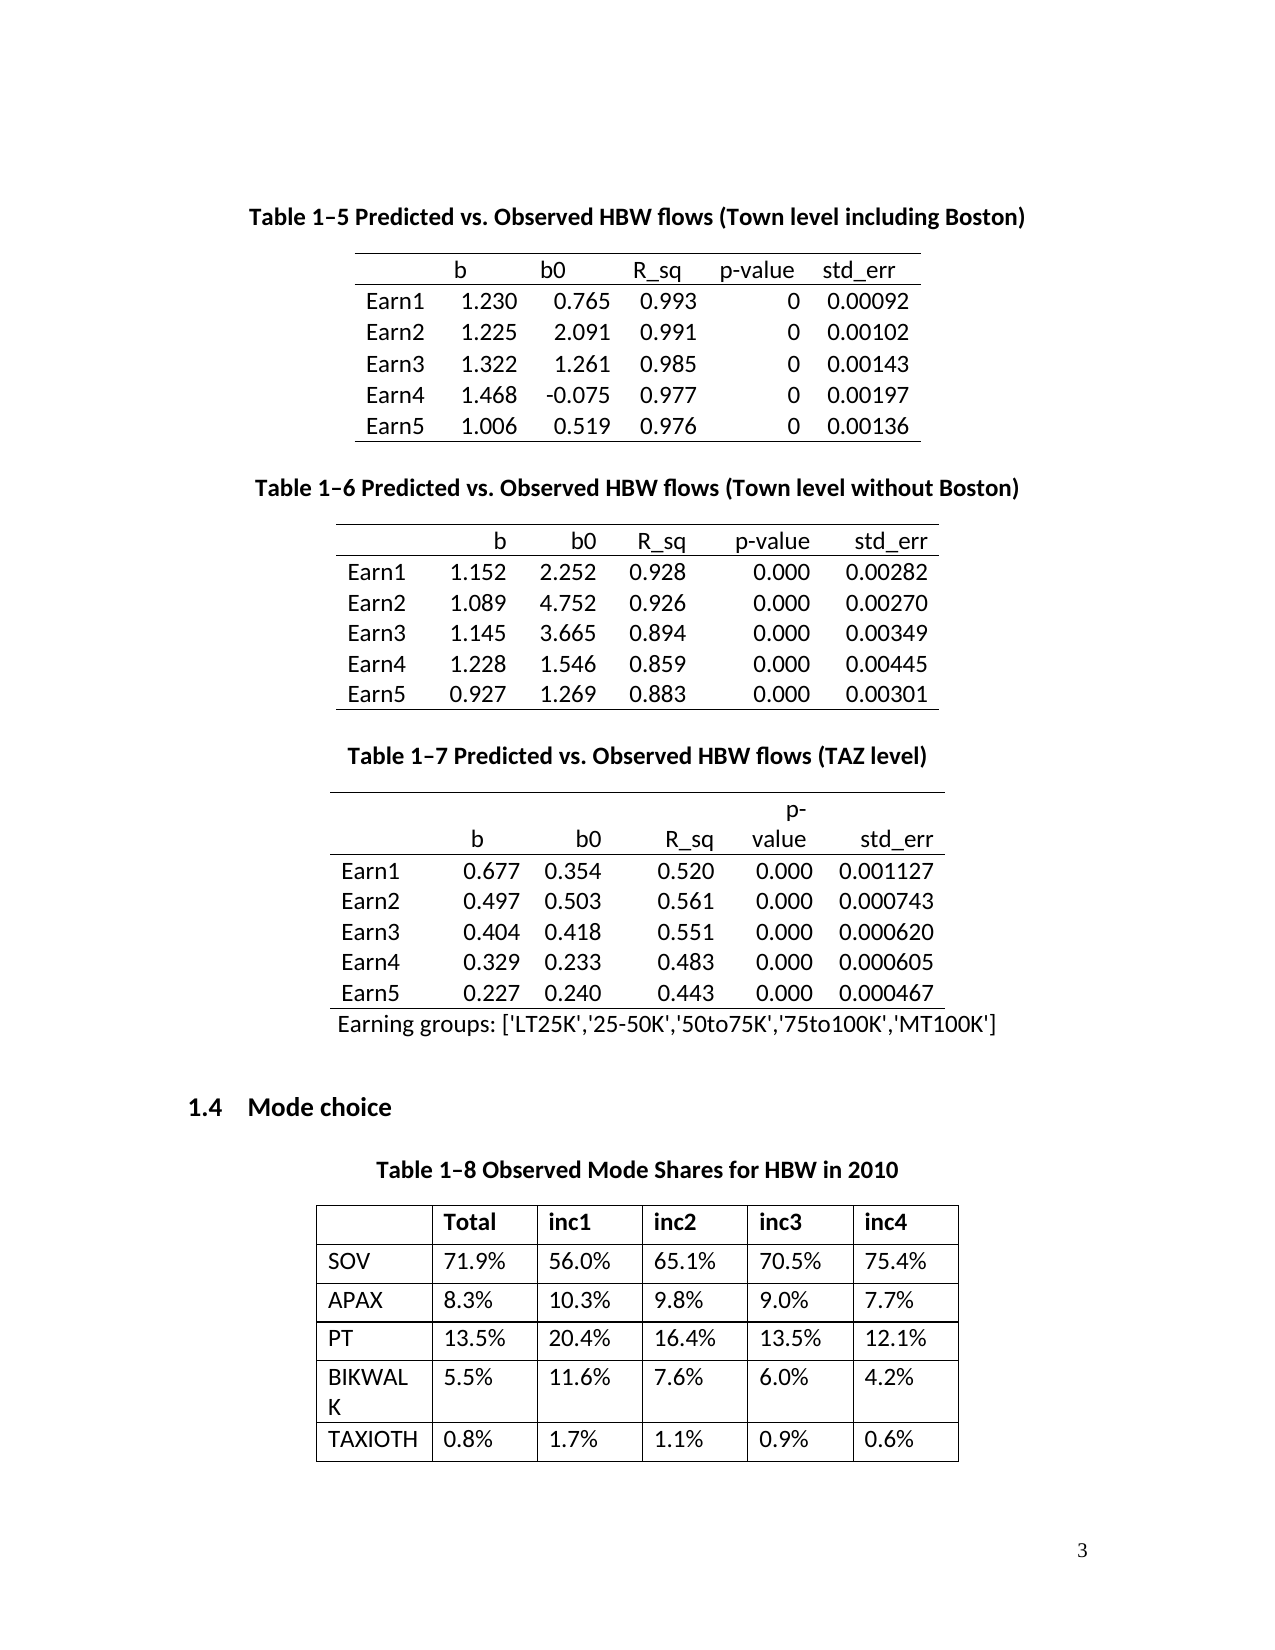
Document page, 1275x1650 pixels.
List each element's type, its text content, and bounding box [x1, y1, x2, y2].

table_cell 0 [708, 285, 811, 316]
table_cell 2.091 [529, 316, 622, 347]
table_cell 0.000605 [824, 947, 945, 977]
table_cell 13.5% [433, 1323, 537, 1360]
table_cell Earn4 [336, 648, 428, 678]
table_header b [445, 793, 495, 854]
table_cell 0.928 [608, 556, 697, 587]
table_cell 1.228 [428, 648, 517, 678]
table_header inc3 [748, 1206, 853, 1244]
table_cell 0.00143 [811, 347, 921, 378]
table_cell 65.1% [643, 1245, 747, 1283]
table_cell 9.8% [643, 1284, 747, 1321]
table_cell PT [317, 1323, 432, 1360]
table_cell 0.000743 [824, 886, 945, 916]
table_cell 0.883 [608, 679, 697, 709]
table_cell 0.000 [725, 947, 824, 977]
table_cell 20.4% [538, 1323, 642, 1360]
table_cell 0.00092 [811, 285, 921, 316]
table_cell 0.240 [531, 977, 612, 1008]
table_cell 0.000 [697, 556, 821, 587]
table_header [355, 254, 442, 284]
table_cell 0.00349 [821, 618, 939, 648]
table_cell 0.00197 [811, 378, 921, 409]
table_cell 70.5% [748, 1245, 853, 1283]
table_cell 3.665 [518, 618, 607, 648]
table_cell Earn2 [355, 316, 442, 347]
table_cell 1.1% [643, 1423, 747, 1461]
table_header [336, 525, 428, 555]
table_cell 0.519 [529, 410, 622, 441]
table_cell 7.7% [854, 1284, 958, 1321]
table_cell APAX [317, 1284, 432, 1321]
table_cell 0 [708, 378, 811, 409]
table_cell 4.752 [518, 587, 607, 617]
table_cell 4.2% [854, 1361, 958, 1422]
table_cell 0.000 [725, 886, 824, 916]
table_header std_err [818, 793, 945, 854]
table_cell 1.546 [518, 648, 607, 678]
table_cell 1.261 [529, 347, 622, 378]
table_cell 0.977 [622, 378, 708, 409]
table_cell 71.9% [433, 1245, 537, 1283]
table_header [330, 793, 445, 854]
table_cell 16.4% [643, 1323, 747, 1360]
table_cell 0.497 [445, 886, 531, 916]
table_cell 9.0% [748, 1284, 853, 1321]
table_cell 0.859 [608, 648, 697, 678]
table_cell 1.089 [428, 587, 517, 617]
table_cell 0.976 [622, 410, 708, 441]
table_cell 0.000620 [824, 916, 945, 947]
table_cell 0.991 [622, 316, 708, 347]
table_cell 0.927 [428, 679, 517, 709]
table_cell 0.551 [613, 916, 725, 947]
table_header inc1 [538, 1206, 642, 1244]
table_cell 0.354 [531, 855, 612, 886]
table_cell 1.145 [428, 618, 517, 648]
table_cell 0.00102 [811, 316, 921, 347]
table_cell 1.269 [518, 679, 607, 709]
table_cell 0.000 [725, 977, 824, 1008]
table_header b0 [518, 525, 607, 555]
table_cell -0.075 [529, 378, 622, 409]
table_cell 6.0% [748, 1361, 853, 1422]
table_cell 0.765 [529, 285, 622, 316]
table_header b [442, 254, 528, 284]
table_cell 0.483 [613, 947, 725, 977]
table_cell 2.252 [518, 556, 607, 587]
table_cell 0.6% [854, 1423, 958, 1461]
table_header R_sq [622, 254, 708, 284]
table_cell 1.225 [442, 316, 528, 347]
table_cell 7.6% [643, 1361, 747, 1422]
text Earning groups: ['LT25K','25-50K','50to75K','75to100K','MT100K'] [187, 1009, 1087, 1039]
table_cell 0.00136 [811, 410, 921, 441]
table_cell 0.404 [445, 916, 531, 947]
table_cell TAXIOTH [317, 1423, 432, 1461]
table_header std_err [821, 525, 939, 555]
table_cell 0.329 [445, 947, 531, 977]
table_cell 0.00282 [821, 556, 939, 587]
subtitle Mode choice [187, 1091, 1087, 1123]
table_cell SOV [317, 1245, 432, 1283]
table_cell 0.443 [613, 977, 725, 1008]
table_cell 0.000 [725, 855, 824, 886]
table_cell 5.5% [433, 1361, 537, 1422]
table_cell Earn1 [336, 556, 428, 587]
table_cell Earn2 [336, 587, 428, 617]
table_cell 1.468 [442, 378, 528, 409]
table_cell 0 [708, 410, 811, 441]
table_cell Earn3 [336, 618, 428, 648]
table_cell 1.230 [442, 285, 528, 316]
table_cell Earn4 [355, 378, 442, 409]
table_cell 13.5% [748, 1323, 853, 1360]
table_cell 8.3% [433, 1284, 537, 1321]
table_cell 0.985 [622, 347, 708, 378]
table_cell Earn3 [330, 916, 445, 947]
table_cell 56.0% [538, 1245, 642, 1283]
table_header p-value [697, 525, 821, 555]
table_cell Earn4 [330, 947, 445, 977]
table_cell 0.00445 [821, 648, 939, 678]
table_cell 0.000 [725, 916, 824, 947]
table_header b [428, 525, 517, 555]
table_cell 0.00301 [821, 679, 939, 709]
table_cell 0.894 [608, 618, 697, 648]
table_cell 0.233 [531, 947, 612, 977]
table_cell 1.322 [442, 347, 528, 378]
table_cell 0.677 [445, 855, 531, 886]
table_cell 0.503 [531, 886, 612, 916]
table_header b0 [529, 254, 622, 284]
table_cell 0.8% [433, 1423, 537, 1461]
table_header p-value [725, 793, 817, 854]
table_header b0 [495, 793, 612, 854]
table_cell Earn1 [355, 285, 442, 316]
table_cell Earn5 [355, 410, 442, 441]
table_header inc2 [643, 1206, 747, 1244]
table_cell 1.152 [428, 556, 517, 587]
table_cell 0.926 [608, 587, 697, 617]
table_cell Earn5 [336, 679, 428, 709]
table_cell Earn2 [330, 886, 445, 916]
table_cell 11.6% [538, 1361, 642, 1422]
table_cell 1.006 [442, 410, 528, 441]
table_header [317, 1206, 432, 1244]
table_cell 1.7% [538, 1423, 642, 1461]
table_cell Earn5 [330, 977, 445, 1008]
table_cell 0.227 [445, 977, 531, 1008]
table_cell 10.3% [538, 1284, 642, 1321]
table_cell 0.000 [697, 618, 821, 648]
table_cell 0.001127 [824, 855, 945, 886]
table_cell Earn1 [330, 855, 445, 886]
table_header R_sq [608, 525, 697, 555]
table_cell 0 [708, 316, 811, 347]
table_header std_err [811, 254, 921, 284]
table_header R_sq [613, 793, 725, 854]
table_cell BIKWALK [317, 1361, 432, 1422]
table_cell 0.000 [697, 679, 821, 709]
table_cell 0.000 [697, 587, 821, 617]
table_cell 0 [708, 347, 811, 378]
table_cell 0.993 [622, 285, 708, 316]
table_cell 0.00270 [821, 587, 939, 617]
table_cell 12.1% [854, 1323, 958, 1360]
table_header Total [433, 1206, 537, 1244]
table_cell 0.000467 [824, 977, 945, 1008]
table_cell 75.4% [854, 1245, 958, 1283]
table_header p-value [708, 254, 811, 284]
table_cell 0.520 [613, 855, 725, 886]
table_cell 0.561 [613, 886, 725, 916]
table_cell 0.418 [531, 916, 612, 947]
table_cell Earn3 [355, 347, 442, 378]
table_cell 0.000 [697, 648, 821, 678]
table_cell 0.9% [748, 1423, 853, 1461]
table_header inc4 [854, 1206, 958, 1244]
